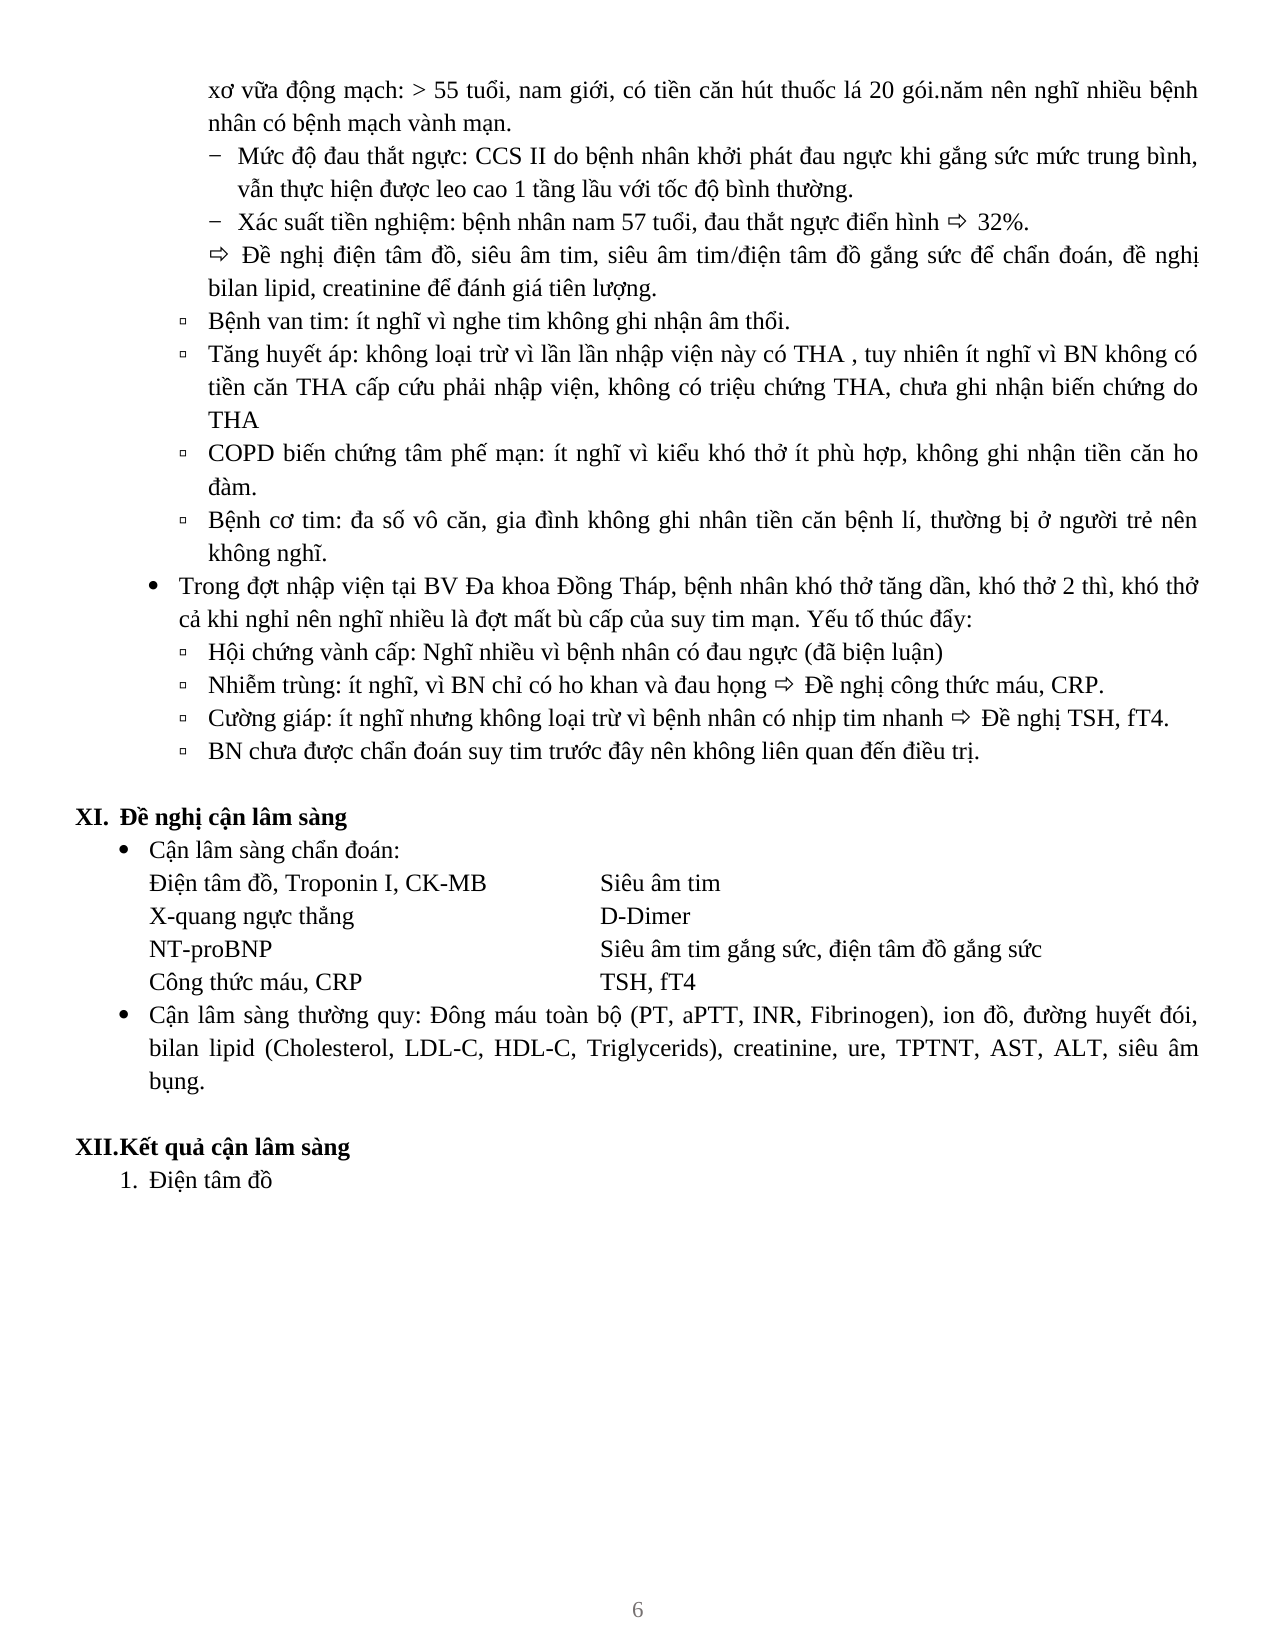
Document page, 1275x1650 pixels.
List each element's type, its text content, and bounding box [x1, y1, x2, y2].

list Tăng huyết áp: không loại trừ vì lần lần nhập viện này có THA , tuy nhiên ít nghĩ vì BN không có tiền căn THA cấp cứu phải nhập viện, không có triệu chứng THA, chưa ghi nhận biến chứng do THA [178, 339, 1200, 434]
list X-quang ngực thẳng D-Dimer [149, 901, 1200, 930]
list Kết quả cận lâm sàng [75, 1132, 1200, 1161]
list Mức độ đau thắt ngực: CCS II do bệnh nhân khởi phát đau ngực khi gắng sức mức trung bình, vẫn thực hiện được leo cao 1 tầng lầu với tốc độ bình thường. [208, 141, 1200, 203]
list Công thức máu, CRP TSH, fT4 [149, 967, 1200, 996]
list Hội chứng vành cấp: Nghĩ nhiều vì bệnh nhân có đau ngực (đã biện luận) [178, 637, 1200, 666]
list Trong đợt nhập viện tại BV Đa khoa Đồng Tháp, bệnh nhân khó thở tăng dần, khó thở 2 thì, khó thở cả khi nghỉ nên nghĩ nhiều là đợt mất bù cấp của suy tim mạn. Yếu tố thúc đẩy: [149, 571, 1200, 632]
list Điện tâm đồ, Troponin I, CK-MB Siêu âm tim [149, 868, 1200, 897]
list Cận lâm sàng chẩn đoán: [119, 835, 1200, 864]
list Xác suất tiền nghiệm: bệnh nhân nam 57 tuổi, đau thắt ngực điển hình 32%. [208, 207, 1200, 236]
list Đề nghị cận lâm sàng [75, 802, 1200, 831]
list Cận lâm sàng thường quy: Đông máu toàn bộ (PT, aPTT, INR, Fibrinogen), ion đồ, đường huyết đói, bilan lipid (Cholesterol, LDL-C, HDL-C, Triglycerids), creatinine, ure, TPTNT, AST, ALT, siêu âm bụng. [119, 1000, 1200, 1095]
list Cường giáp: ít nghĩ nhưng không loại trừ vì bệnh nhân có nhịp tim nhanh Đề nghị TSH, fT4. [178, 703, 1200, 732]
list BN chưa được chẩn đoán suy tim trước đây nên không liên quan đến điều trị. [178, 736, 1200, 765]
list Đề nghị điện tâm đồ, siêu âm tim, siêu âm tim/điện tâm đồ gắng sức để chẩn đoán, đề nghị bilan lipid, creatinine để đánh giá tiên lượng. [208, 240, 1200, 302]
list COPD biến chứng tâm phế mạn: ít nghĩ vì kiểu khó thở ít phù hợp, không ghi nhận tiền căn ho đàm. [178, 438, 1200, 500]
list Bệnh van tim: ít nghĩ vì nghe tim không ghi nhận âm thổi. [178, 306, 1200, 335]
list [178, 75, 1200, 137]
list NT-proBNP Siêu âm tim gắng sức, điện tâm đồ gắng sức [149, 934, 1200, 963]
list Nhiễm trùng: ít nghĩ, vì BN chỉ có ho khan và đau họng Đề nghị công thức máu, CRP. [178, 670, 1200, 699]
list Điện tâm đồ [119, 1166, 1200, 1194]
list Bệnh cơ tim: đa số vô căn, gia đình không ghi nhân tiền căn bệnh lí, thường bị ở người trẻ nên không nghĩ. [178, 504, 1200, 566]
